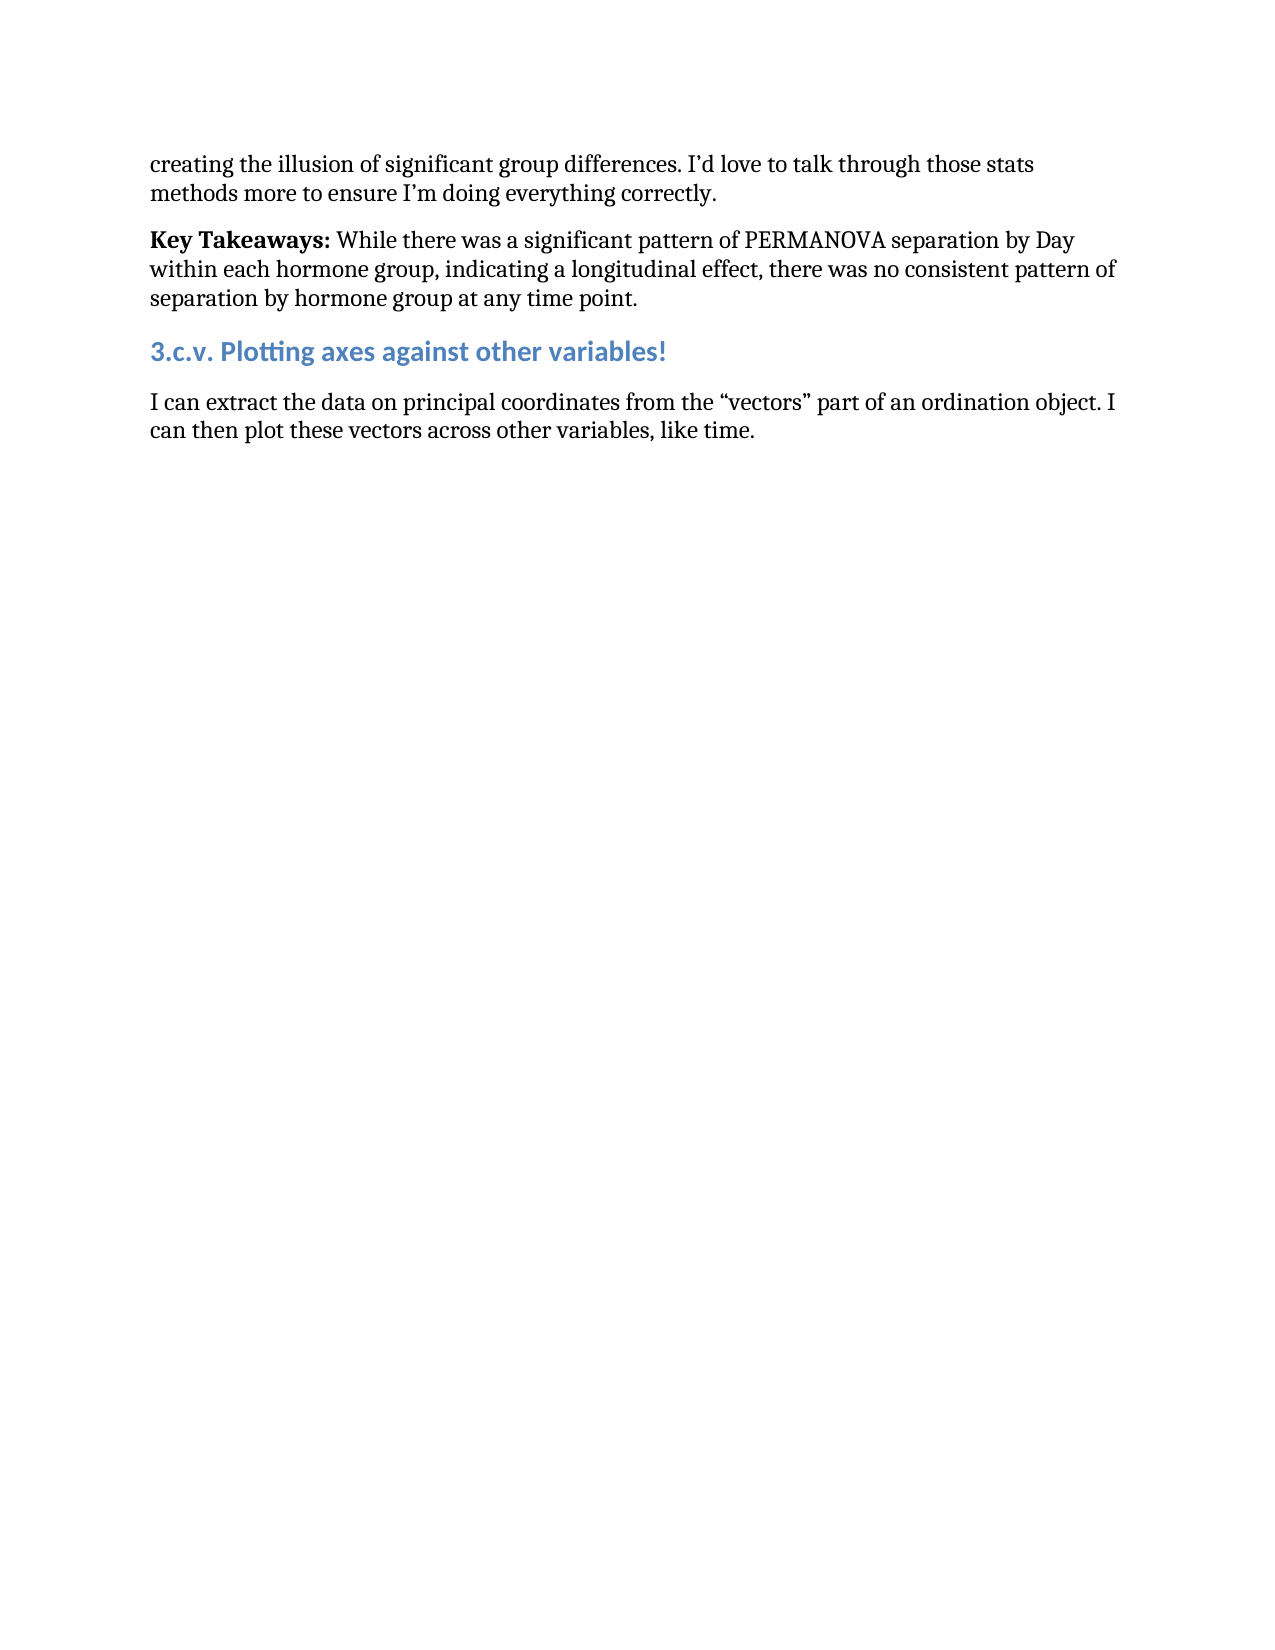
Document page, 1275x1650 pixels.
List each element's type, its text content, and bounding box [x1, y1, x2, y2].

text Key Takeaways: While there was a significant pattern of PERMANOVA separation by Day within each hormone group, indicating a longitudinal effect, there was no consistent pattern of separation by hormone group at any time point. [150, 226, 1125, 312]
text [150, 150, 1125, 207]
text I can extract the data on principal coordinates from the “vectors” part of an ordination object. I can then plot these vectors across other variables, like time. [150, 388, 1125, 445]
subtitle 3.c.v. Plotting axes against other variables! [150, 333, 1125, 369]
